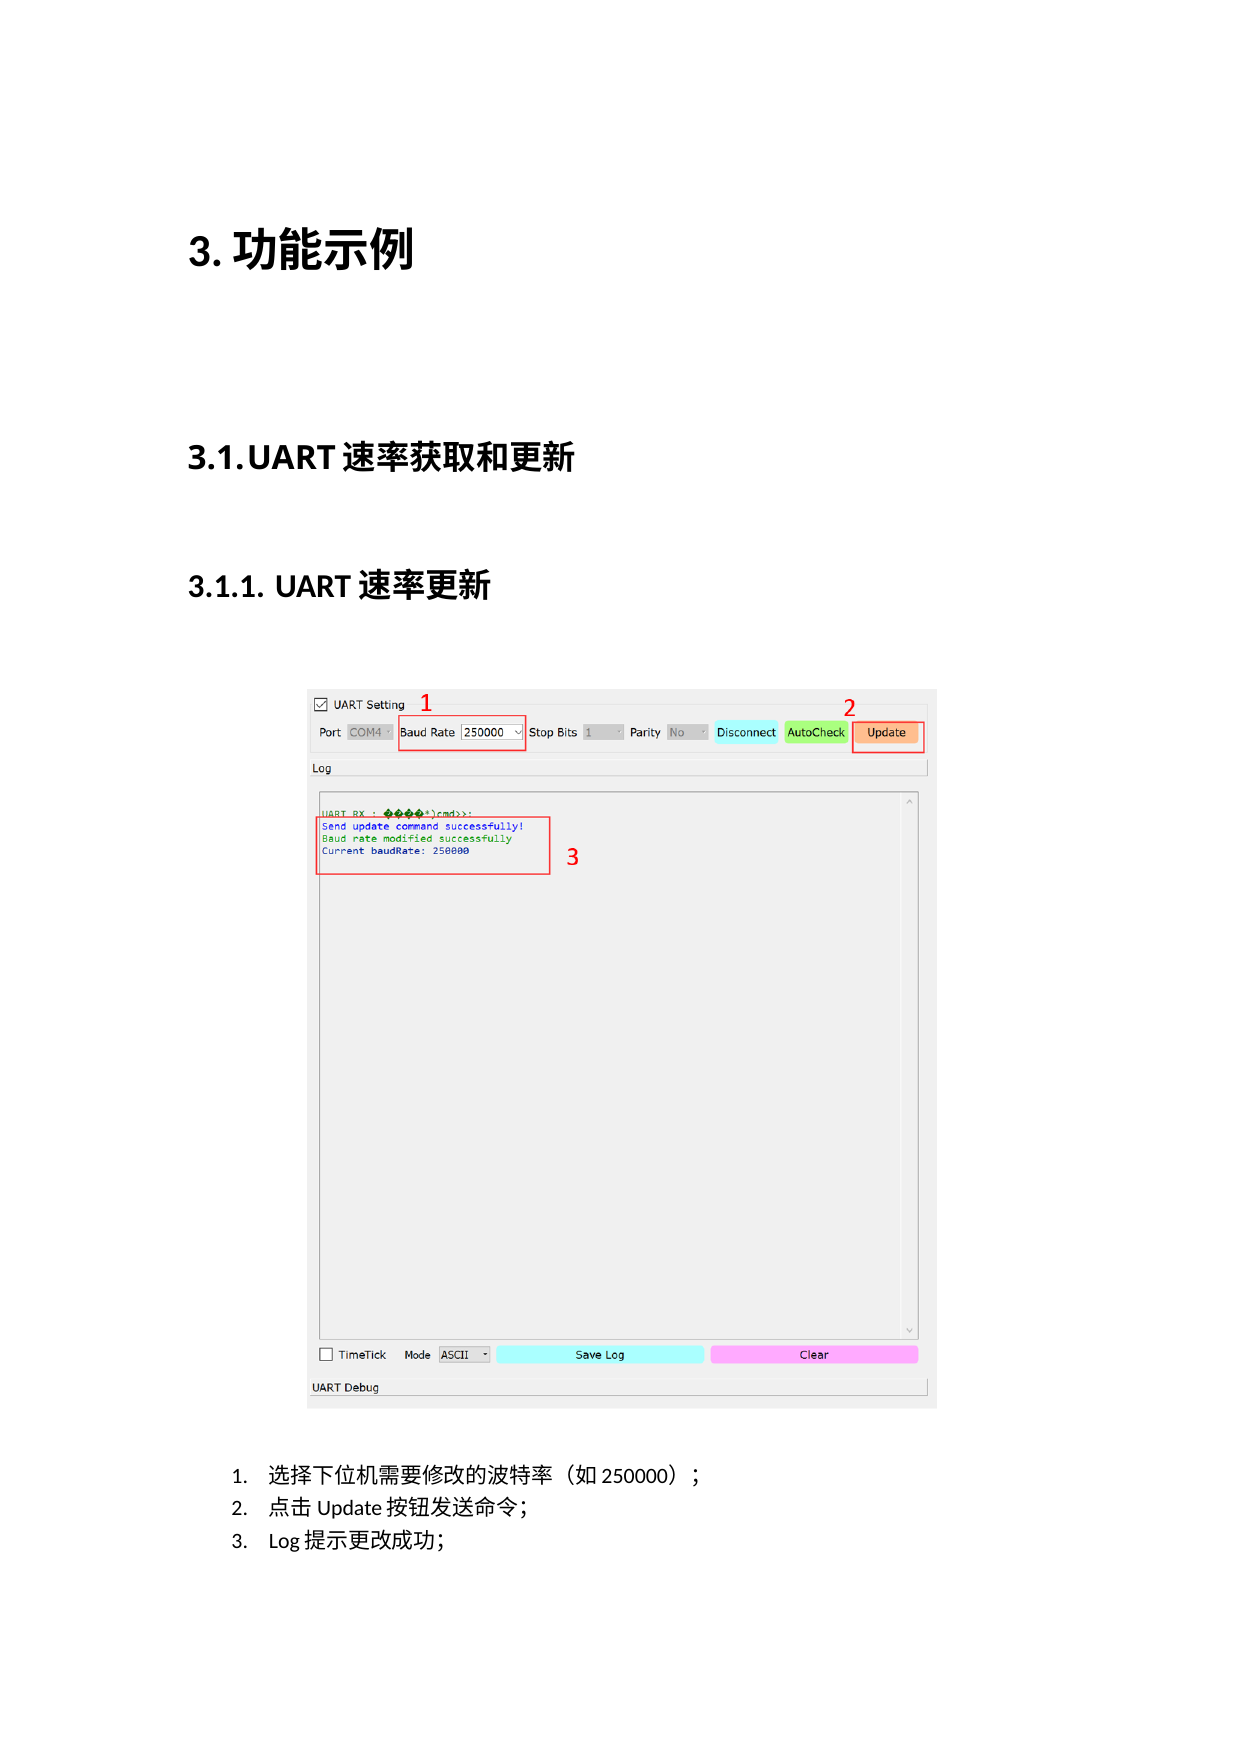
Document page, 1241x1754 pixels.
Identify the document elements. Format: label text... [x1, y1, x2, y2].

subtitle UART 速率更新 [187, 550, 1053, 615]
subtitle 功能示例 [187, 197, 1053, 295]
picture [297, 677, 944, 1414]
list 点击Update按钮发送命令； [231, 1490, 1053, 1522]
list Log提示更改成功； [231, 1522, 1053, 1555]
list 选择下位机需要修改的波特率（如250000）； [231, 1457, 1053, 1490]
subtitle UART速率获取和更新 [187, 423, 1053, 488]
